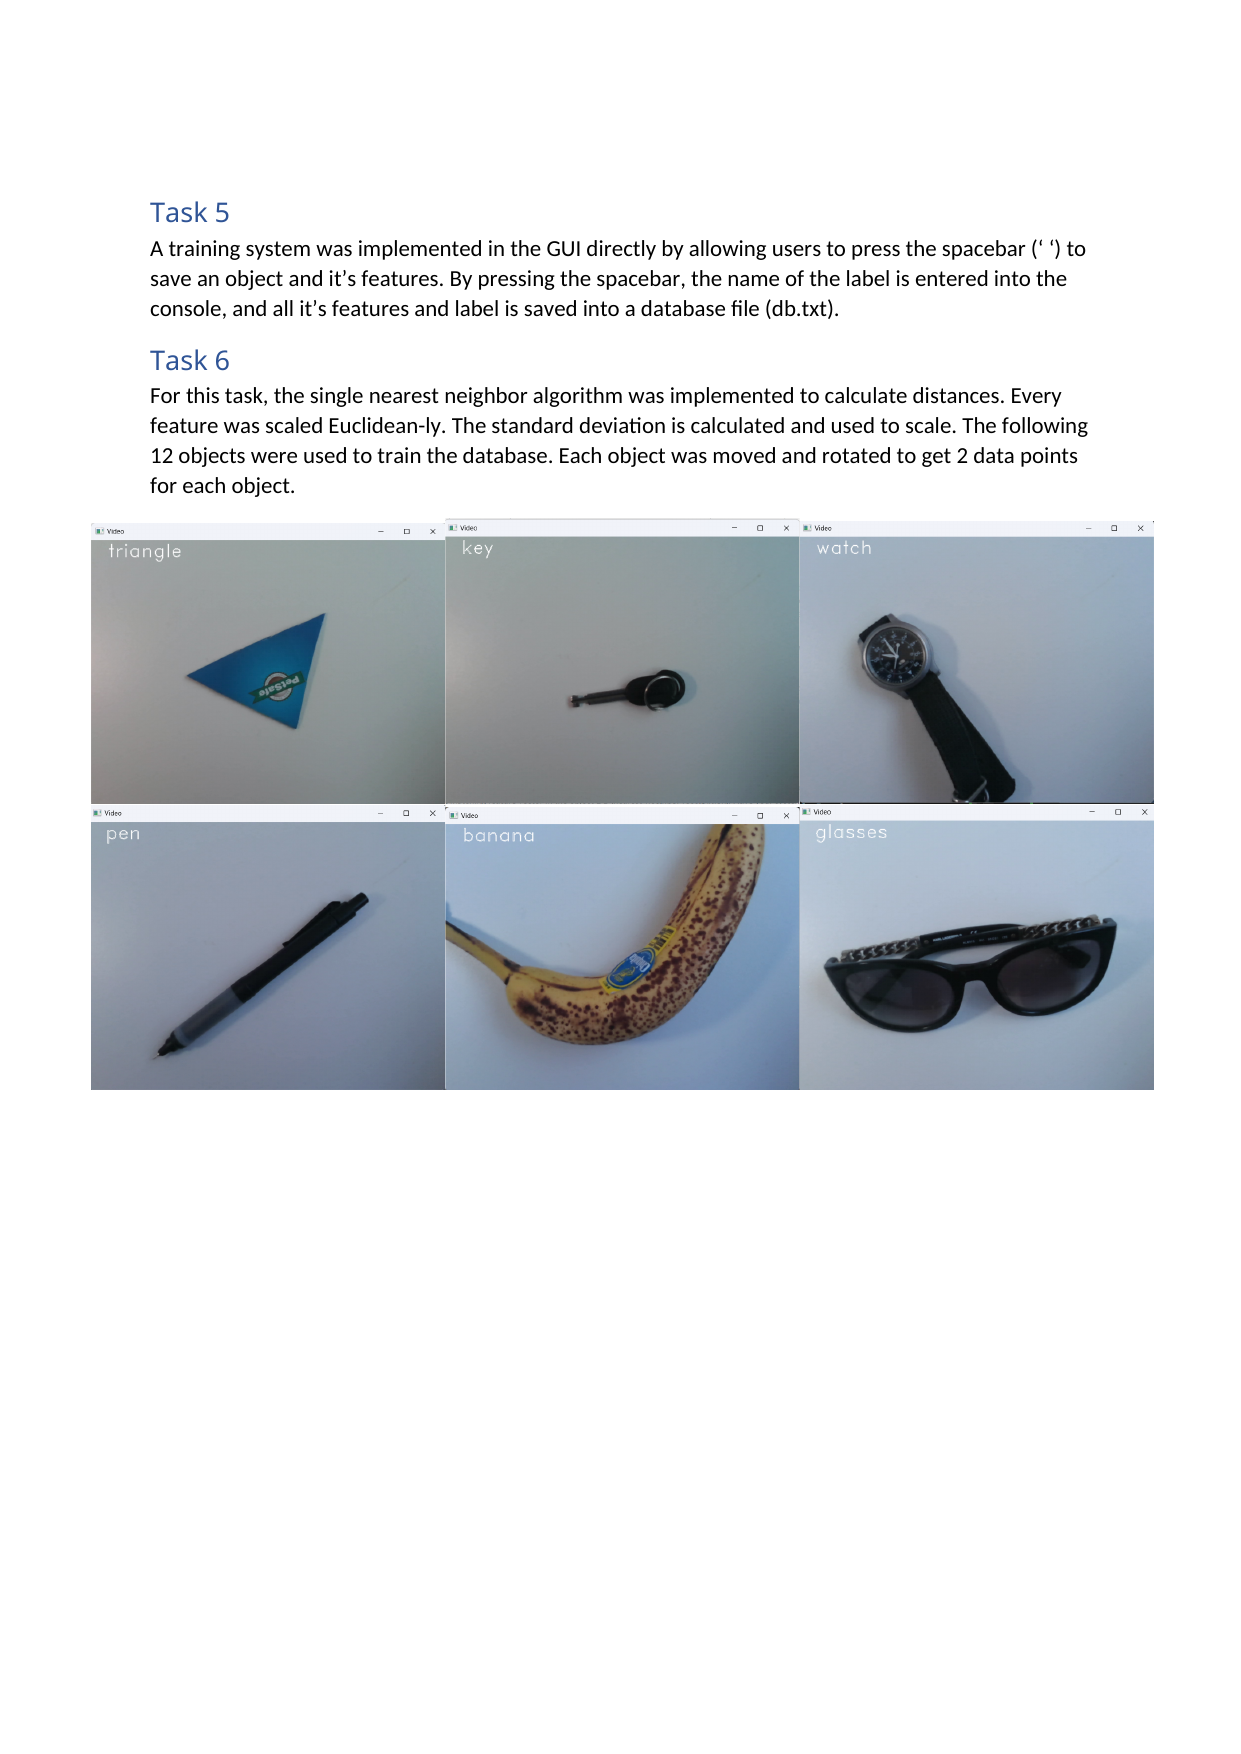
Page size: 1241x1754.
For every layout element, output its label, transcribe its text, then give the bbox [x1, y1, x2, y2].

text For this task, the single nearest neighbor algorithm was implemented to calculate distances. Every feature was scaled Euclidean-ly. The standard deviation is calculated and used to scale. The following 12 objects were used to train the database. Each object was moved and rotated to get 2 data points for each object. [150, 381, 1090, 499]
picture [91, 805, 1154, 1090]
picture [91, 518, 1154, 804]
subtitle Task 6 [150, 341, 1090, 378]
subtitle Task 5 [150, 194, 1090, 231]
text A training system was implemented in the GUI directly by allowing users to press the spacebar (‘ ‘) to save an object and it’s features. By pressing the spacebar, the name of the label is entered into the console, and all it’s features and label is saved into a database file (db.txt). [150, 234, 1095, 322]
